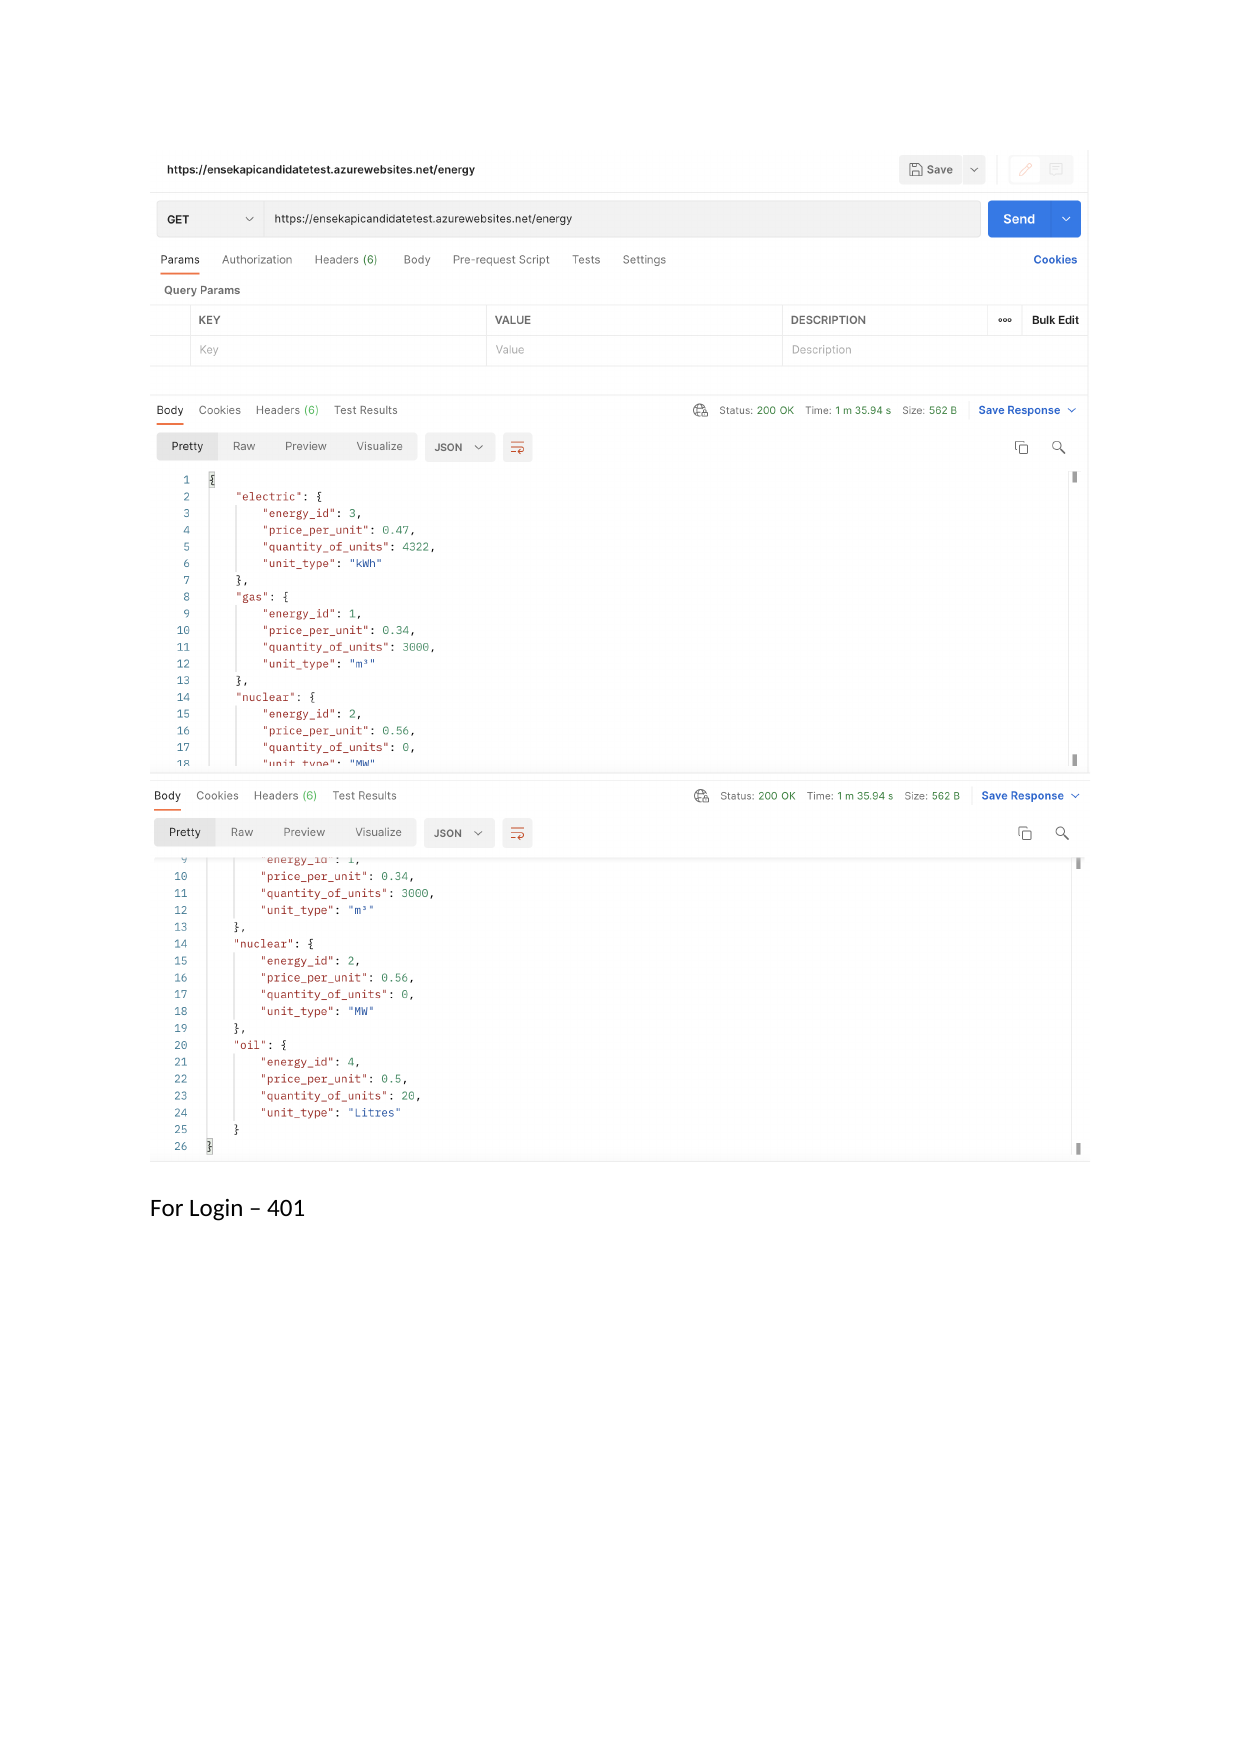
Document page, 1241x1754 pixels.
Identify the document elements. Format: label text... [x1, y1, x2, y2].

text For Login – 401 [150, 1192, 1090, 1223]
picture [150, 150, 1091, 1162]
